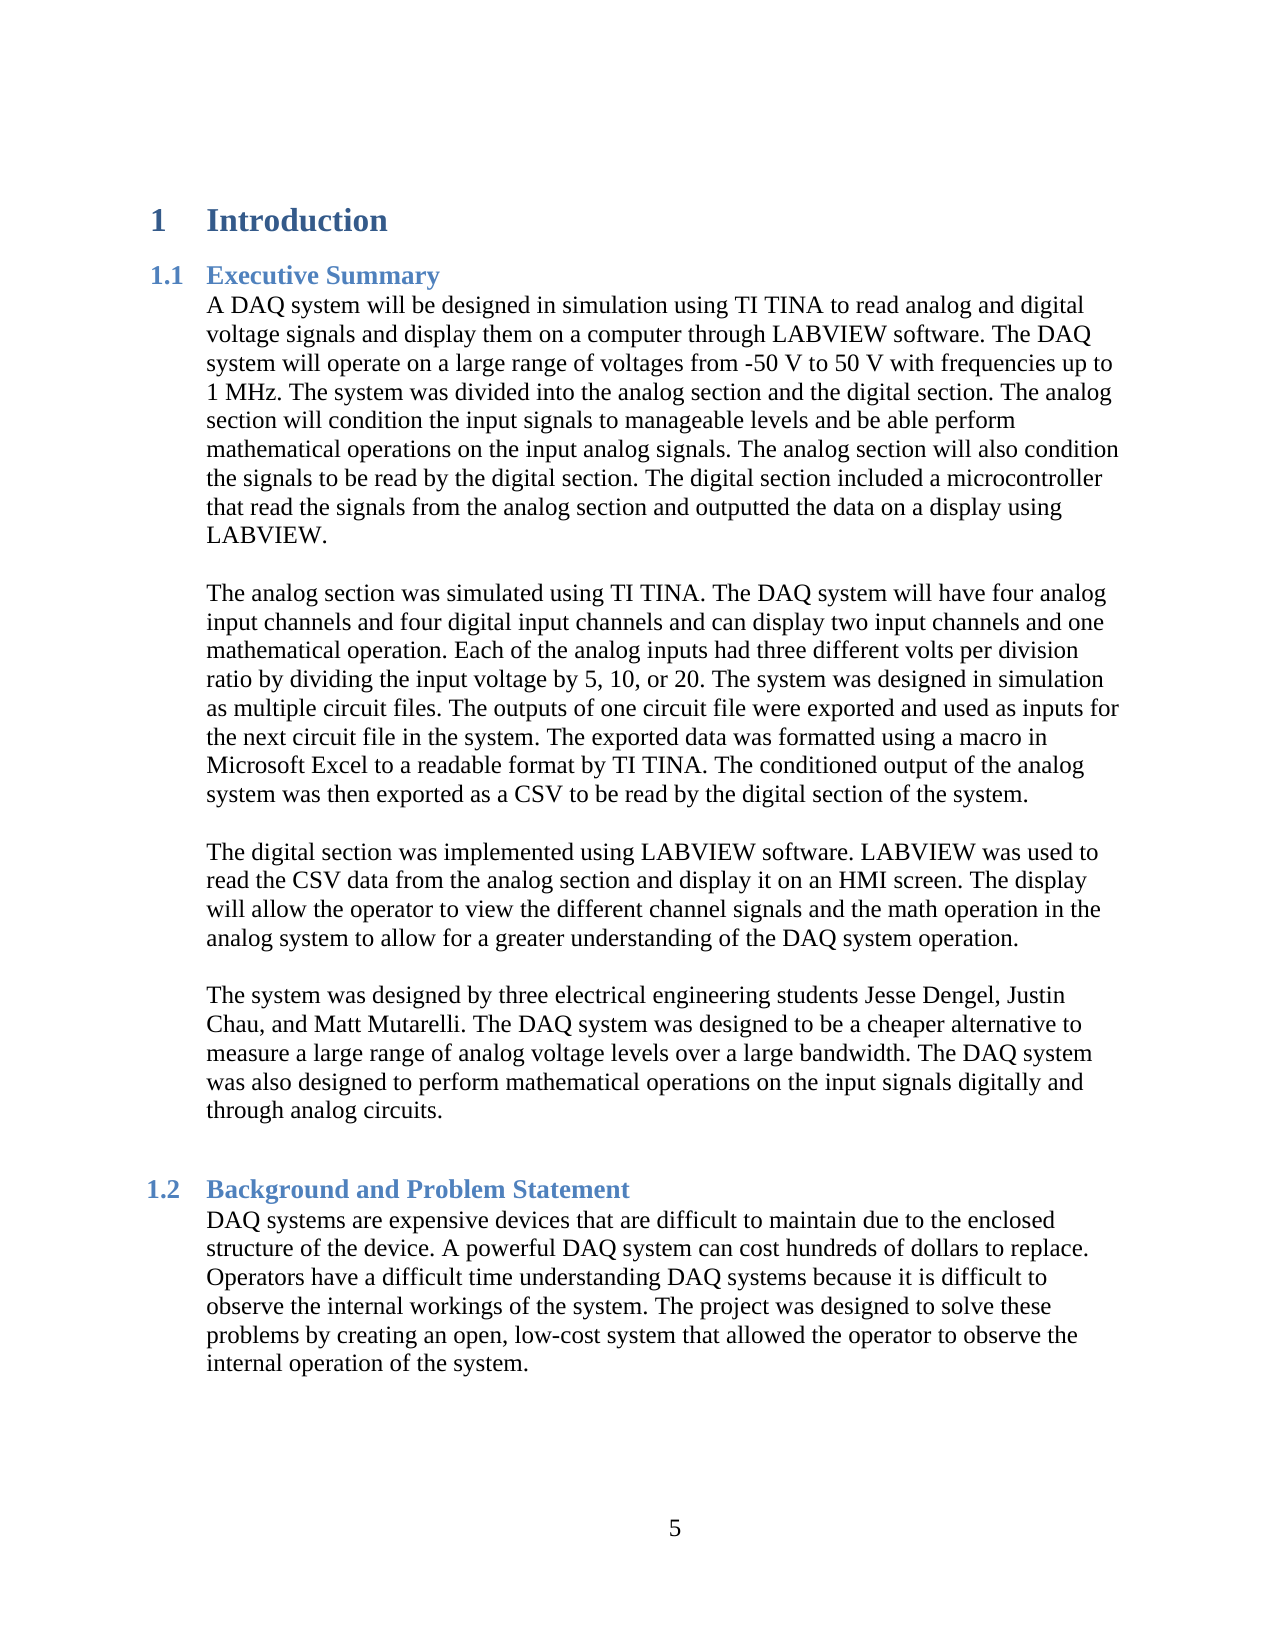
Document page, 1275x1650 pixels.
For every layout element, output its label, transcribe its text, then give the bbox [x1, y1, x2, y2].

text DAQ systems are expensive devices that are difficult to maintain due to the enclosed structure of the device. A powerful DAQ system can cost hundreds of dollars to replace. Operators have a difficult time understanding DAQ systems because it is difficult to observe the internal workings of the system. The project was designed to solve these problems by creating an open, low-cost system that allowed the operator to observe the internal operation of the system. [206, 1205, 1125, 1377]
text The analog section was simulated using TI TINA. The DAQ system will have four analog input channels and four digital input channels and can display two input channels and one mathematical operation. Each of the analog inputs had three different volts per division ratio by dividing the input voltage by 5, 10, or 20. The system was designed in simulation as multiple circuit files. The outputs of one circuit file were exported and used as inputs for the next circuit file in the system. The exported data was formatted using a macro in Microsoft Excel to a readable format by TI TINA. The conditioned output of the analog system was then exported as a CSV to be read by the digital section of the system. [206, 578, 1125, 808]
subtitle Executive Summary [150, 259, 1125, 290]
text The digital section was implemented using LABVIEW software. LABVIEW was used to read the CSV data from the analog section and display it on an HMI screen. The display will allow the operator to view the different channel signals and the math operation in the analog system to allow for a greater understanding of the DAQ system operation. The system was designed by three electrical engineering students Jesse Dengel, Justin Chau, and Matt Mutarelli. The DAQ system was designed to be a cheaper alternative to measure a large range of analog voltage levels over a large bandwidth. The DAQ system was also designed to perform mathematical operations on the input signals digitally and through analog circuits. [206, 837, 1125, 1124]
subtitle Introduction [150, 200, 1125, 238]
text A DAQ system will be designed in simulation using TI TINA to read analog and digital voltage signals and display them on a computer through LABVIEW software. The DAQ system will operate on a large range of voltages from -50 V to 50 V with frequencies up to 1 MHz. The system was divided into the analog section and the digital section. The analog section will condition the input signals to manageable levels and be able perform mathematical operations on the input analog signals. The analog section will also condition the signals to be read by the digital section. The digital section included a microcontroller that read the signals from the analog section and outputted the data on a display using LABVIEW. [206, 290, 1125, 549]
subtitle Background and Problem Statement [146, 1174, 1125, 1205]
